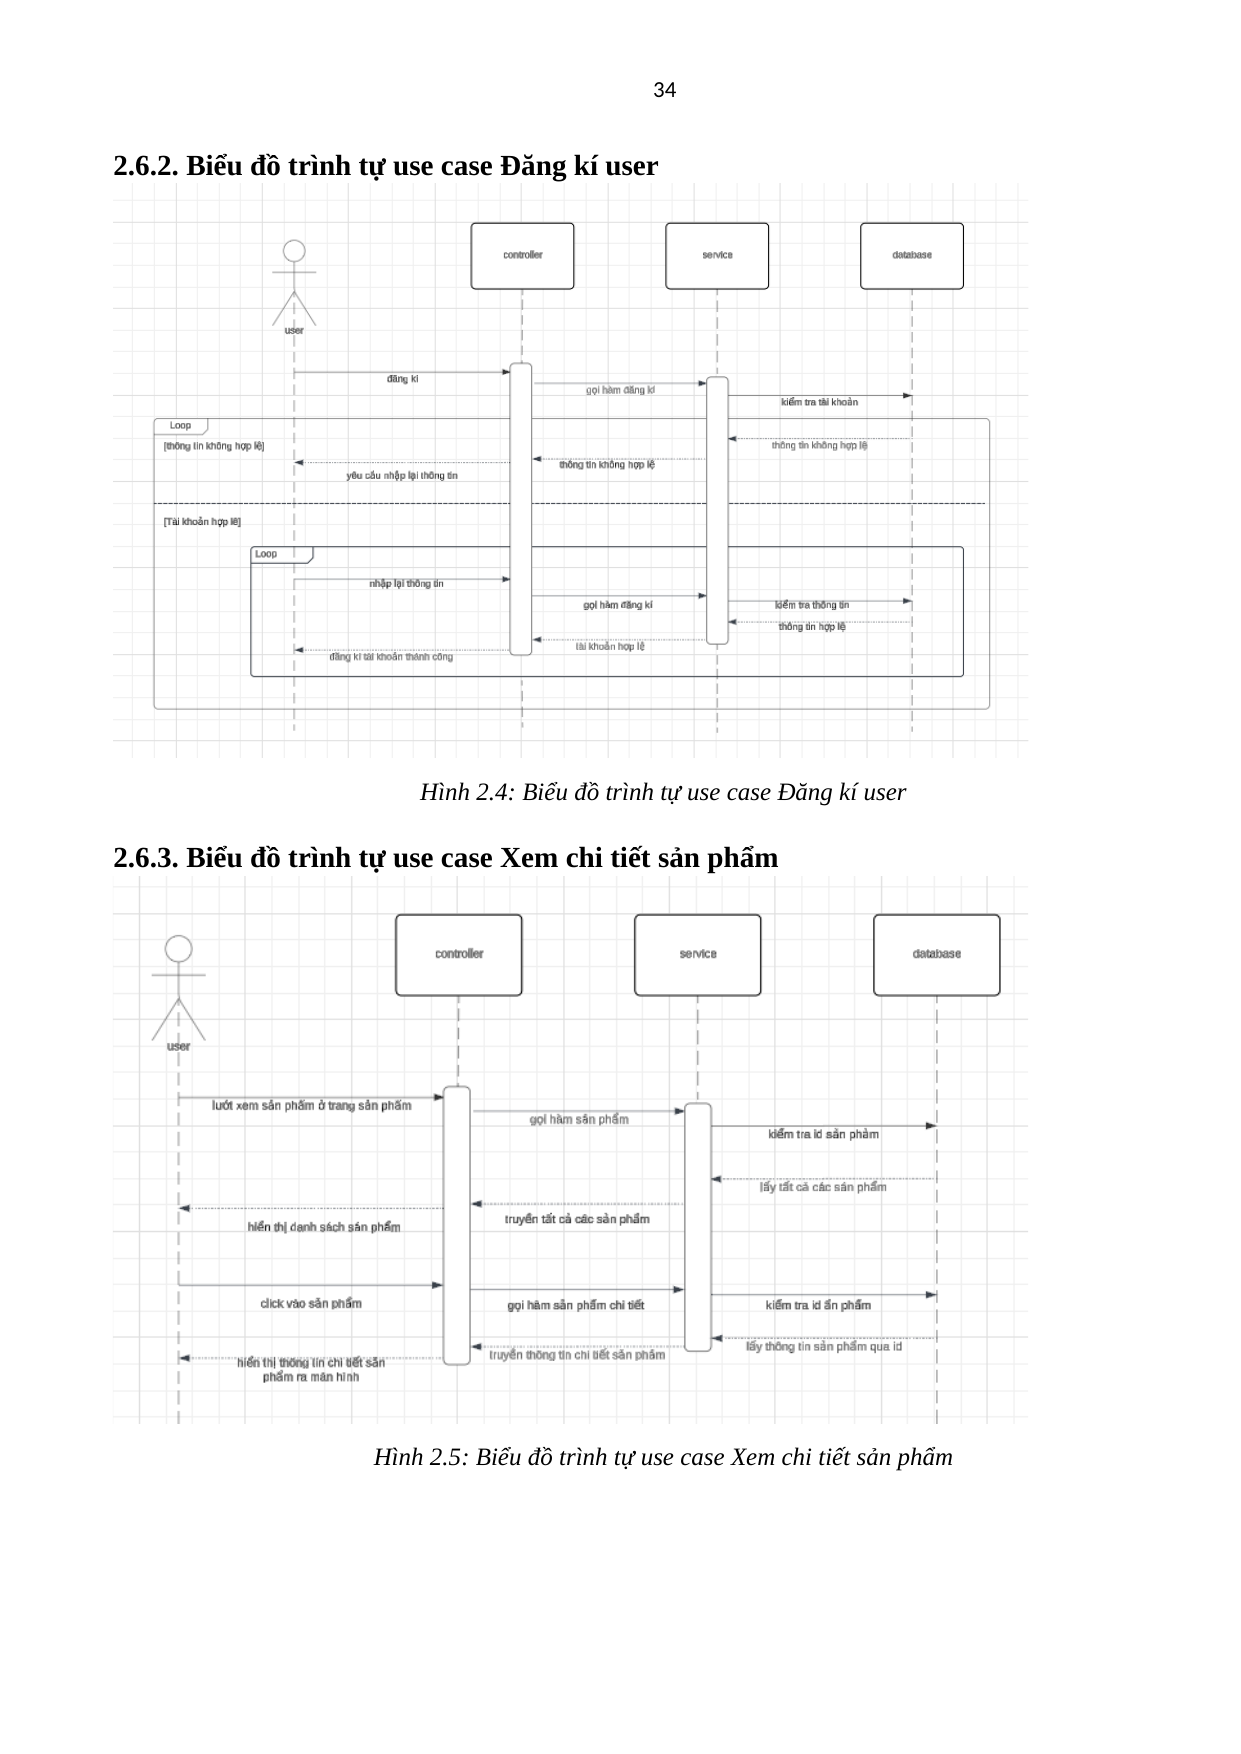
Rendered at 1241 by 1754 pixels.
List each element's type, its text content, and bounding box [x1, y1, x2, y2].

picture [113, 183, 1029, 758]
picture [112, 876, 1029, 1424]
text Hình 2.4: Biểu đồ trình tự use case Đăng kí user [207, 777, 1122, 805]
subtitle 2.6.2. Biểu đồ trình tự use case Đăng kí user [113, 148, 1122, 181]
subtitle 2.6.3. Biểu đồ trình tự use case Xem chi tiết sản phẩm [113, 841, 1122, 874]
text Hình 2.5: Biểu đồ trình tự use case Xem chi tiết sản phẩm [207, 1442, 1122, 1471]
